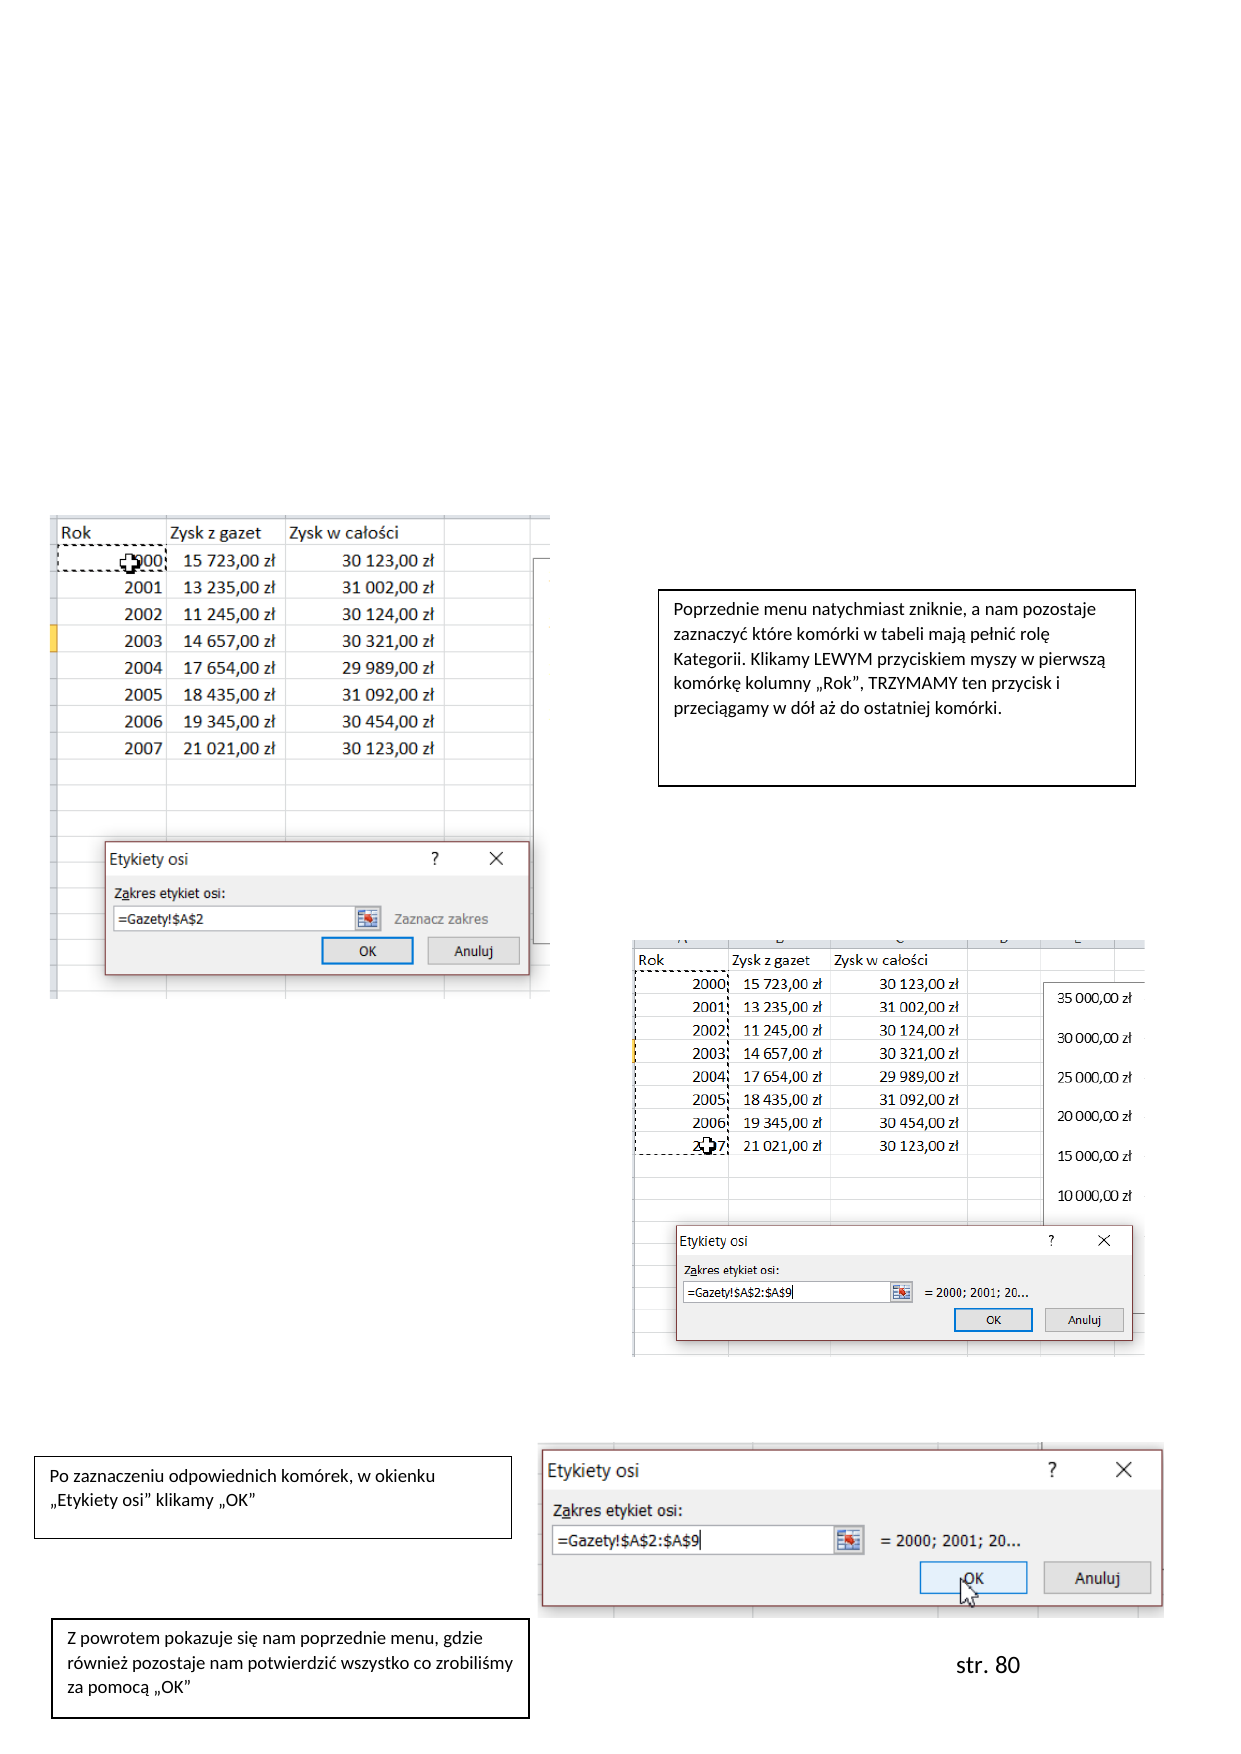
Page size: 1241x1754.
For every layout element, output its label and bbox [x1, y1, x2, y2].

picture [537, 1442, 1164, 1618]
picture [632, 940, 1145, 1357]
picture [49, 515, 550, 999]
